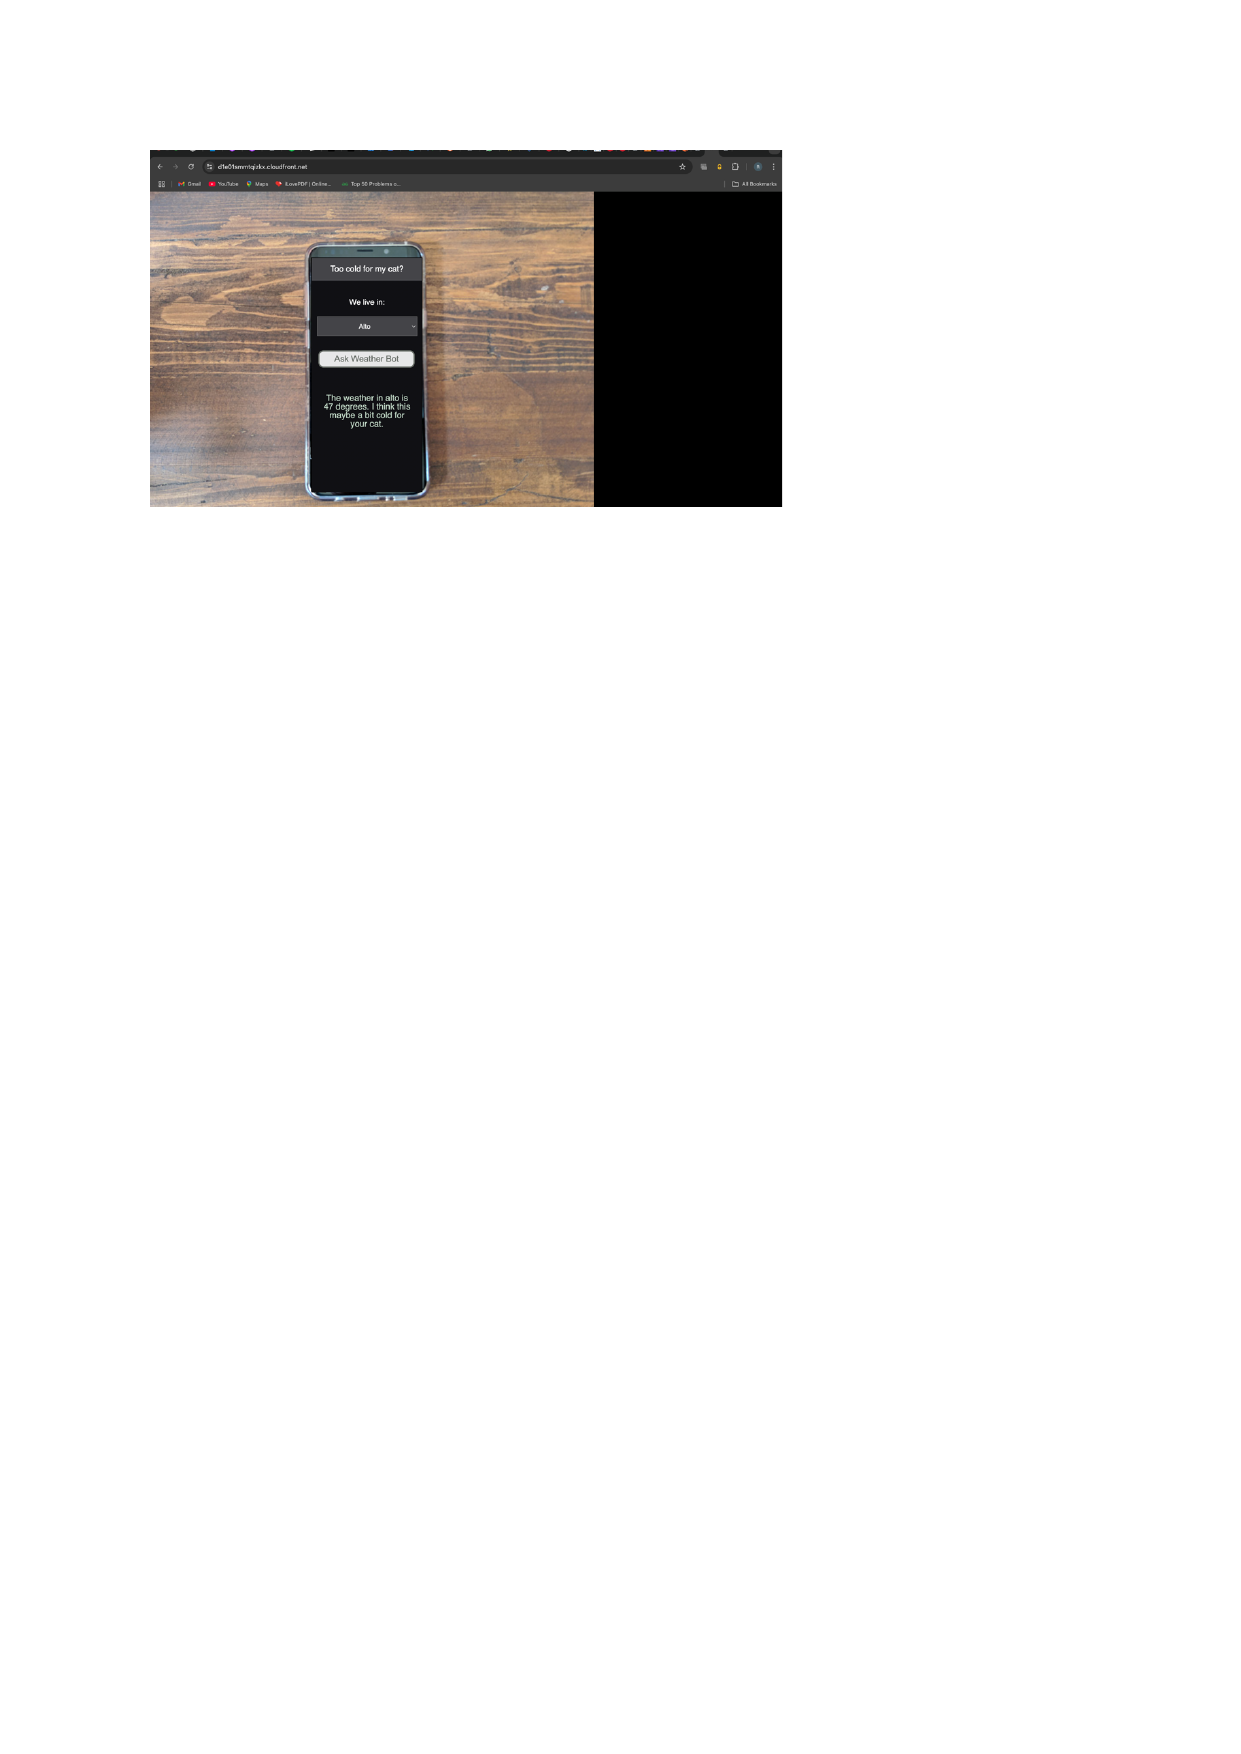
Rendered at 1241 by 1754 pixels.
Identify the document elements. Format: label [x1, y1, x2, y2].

picture [150, 150, 783, 507]
